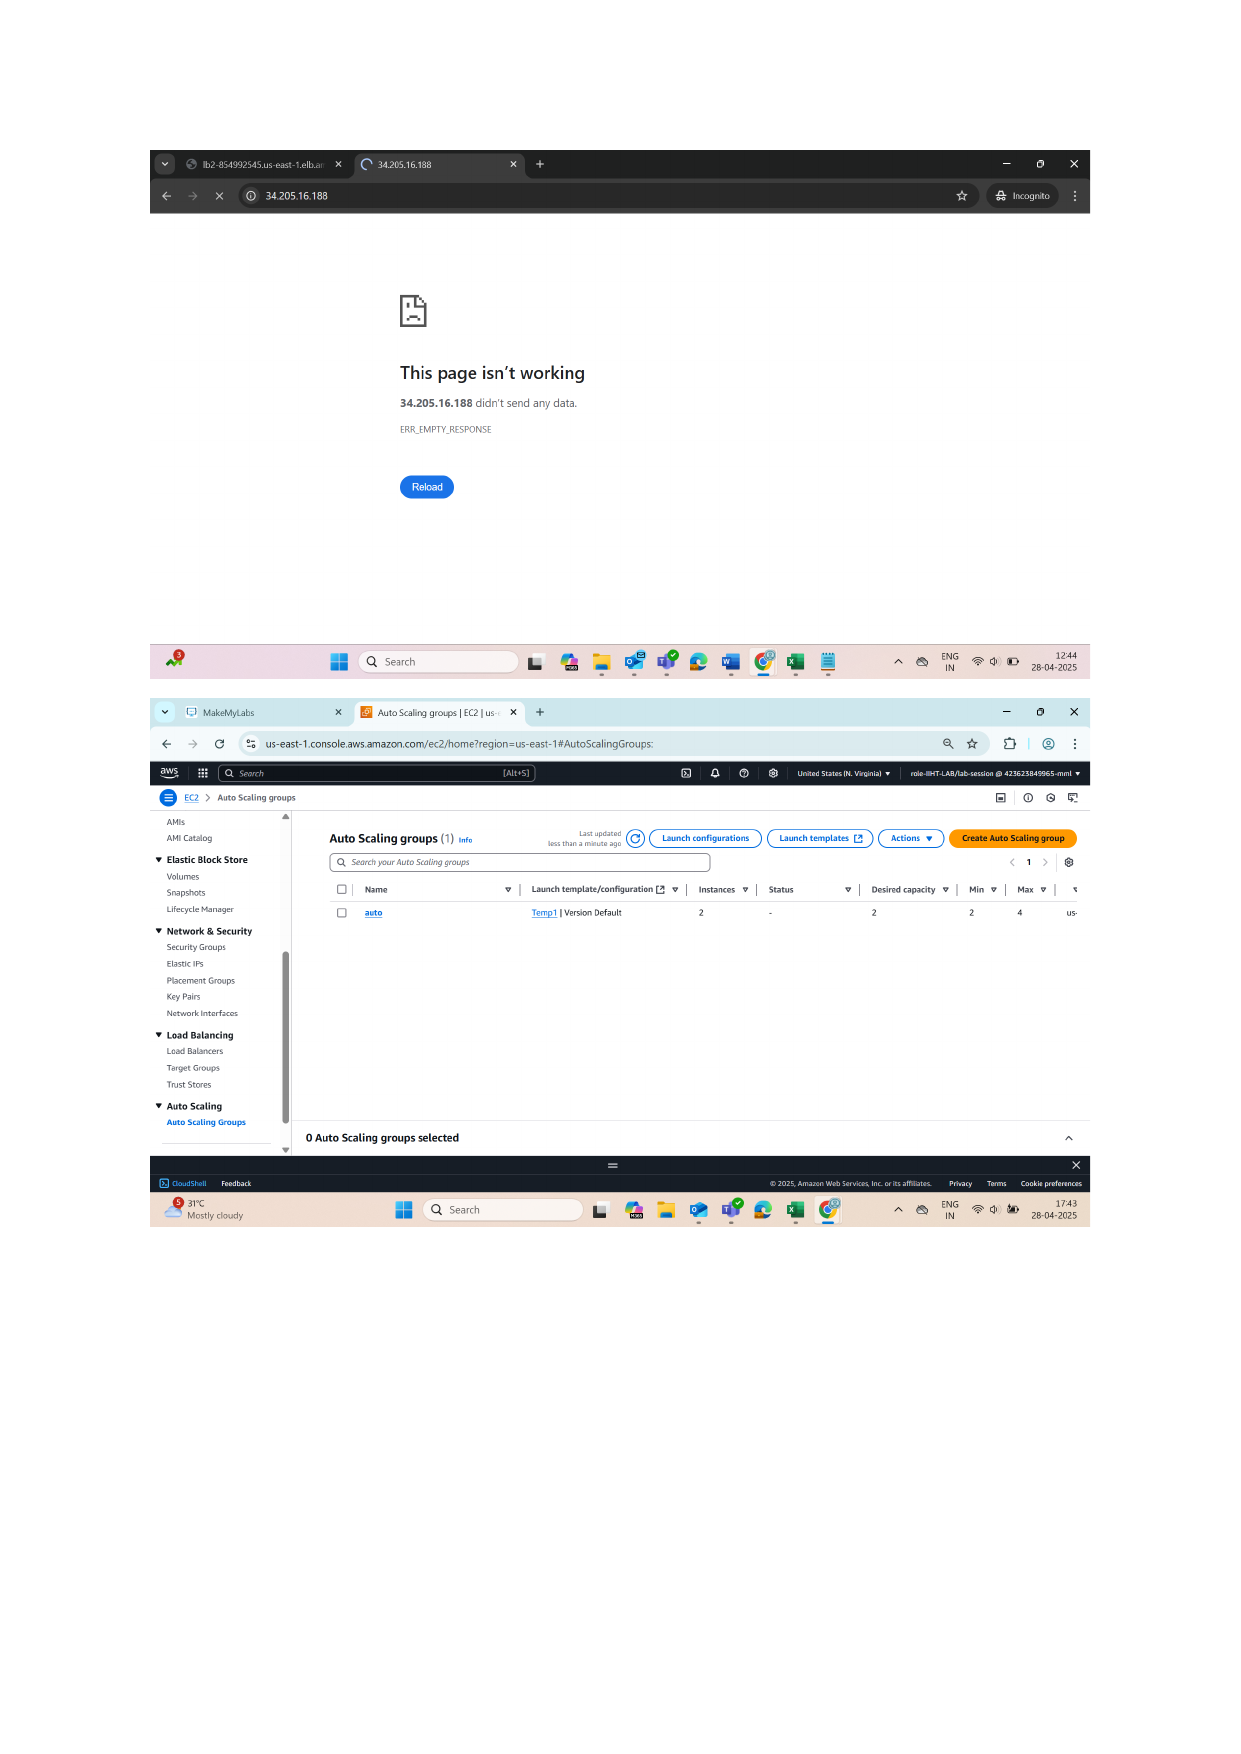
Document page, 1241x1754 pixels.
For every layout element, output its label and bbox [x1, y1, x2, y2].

picture [150, 698, 1091, 1227]
picture [150, 150, 1091, 679]
